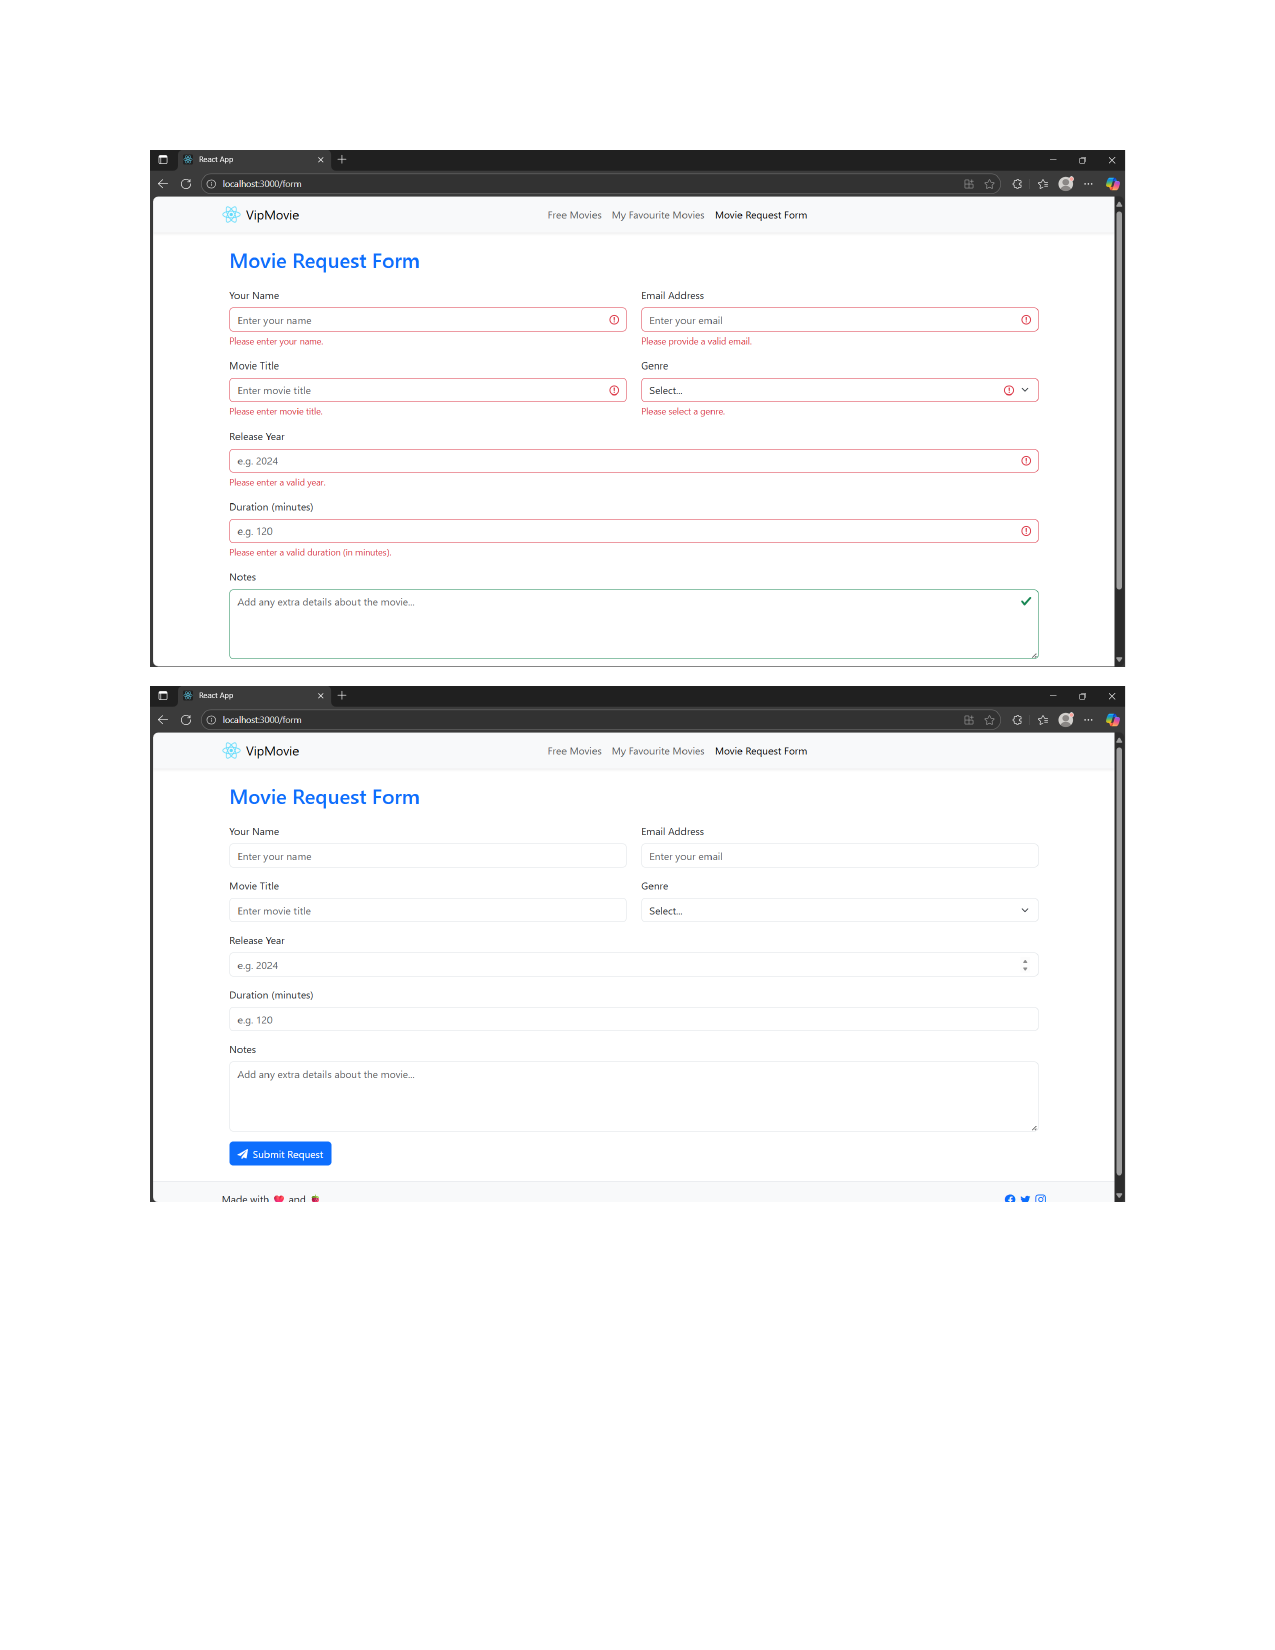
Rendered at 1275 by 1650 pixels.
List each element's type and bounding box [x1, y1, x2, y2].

picture [150, 150, 1125, 667]
picture [150, 686, 1125, 1202]
